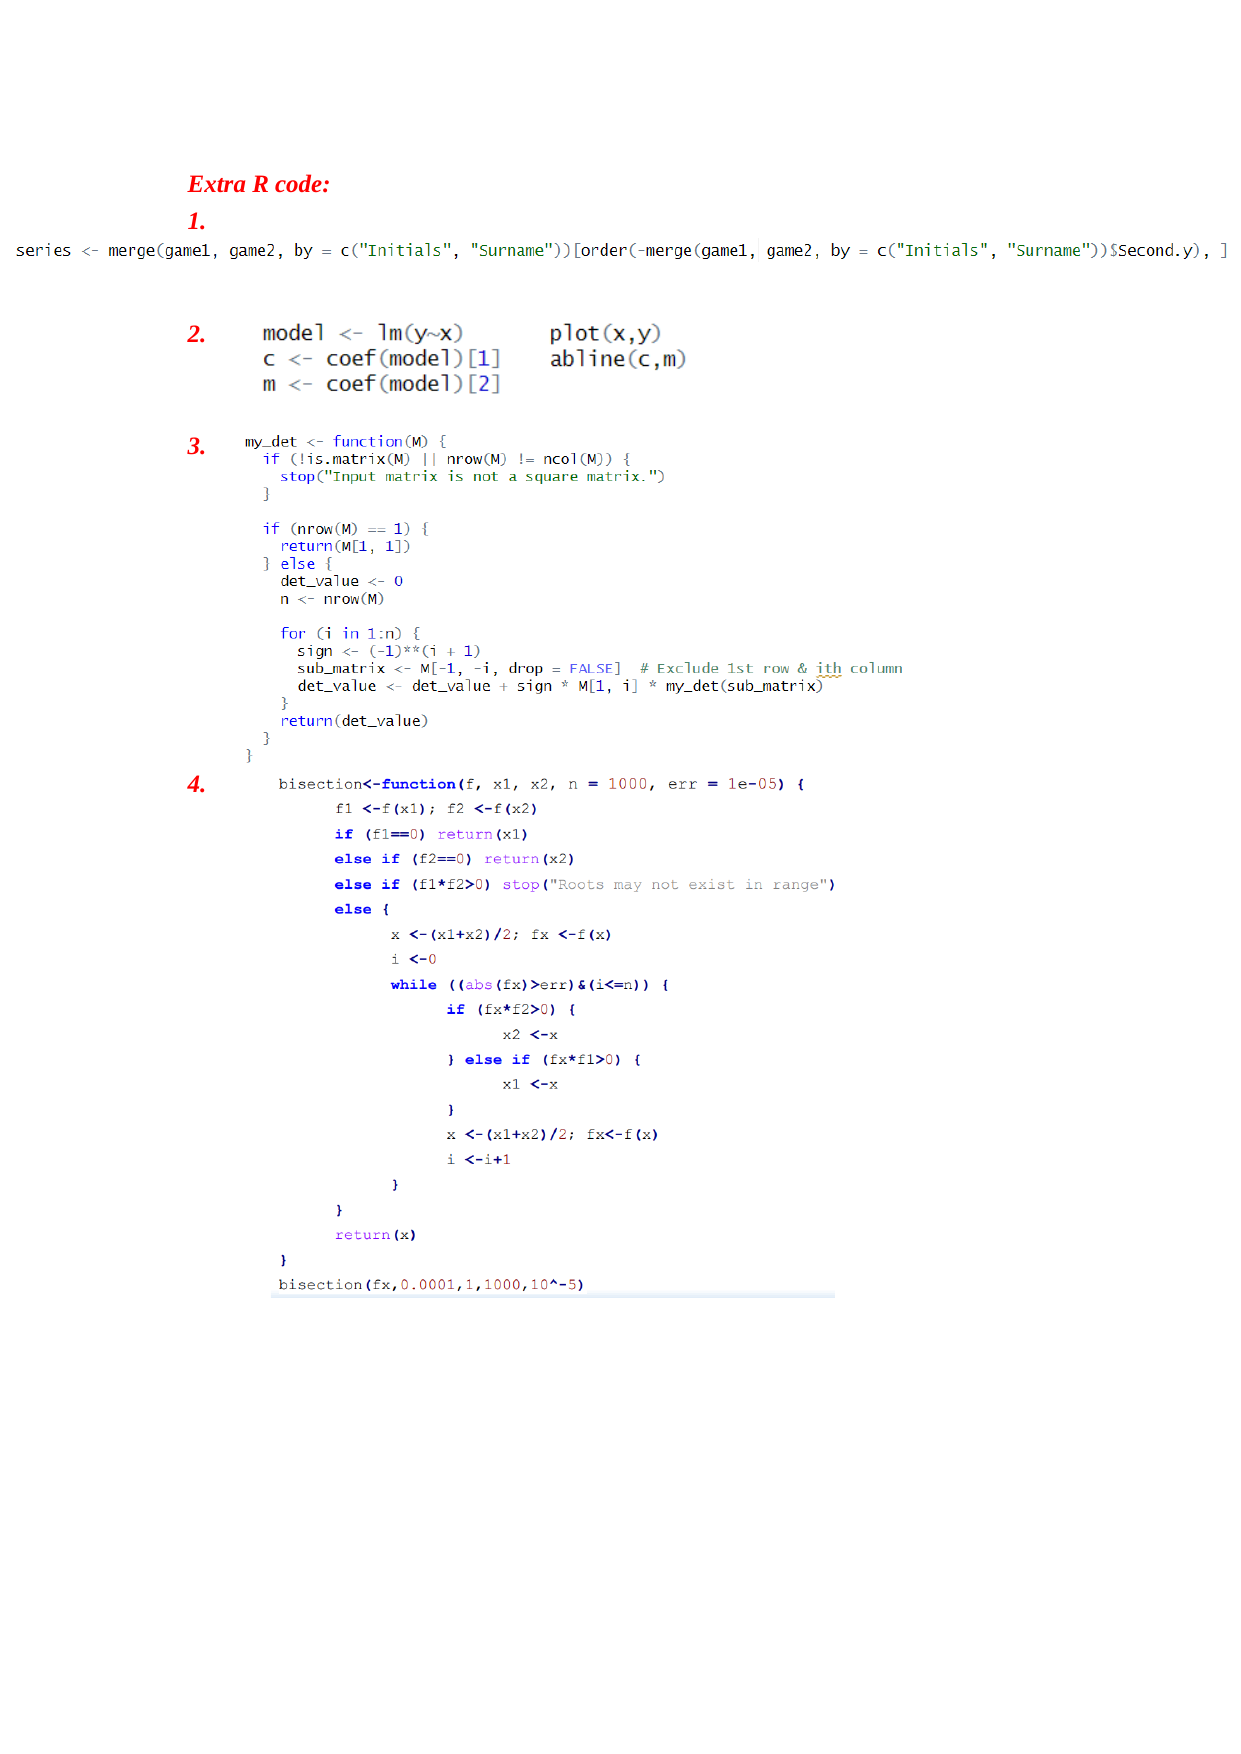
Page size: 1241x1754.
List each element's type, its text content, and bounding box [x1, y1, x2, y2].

picture [241, 433, 905, 769]
picture [545, 320, 694, 374]
text 4. [187, 764, 1053, 802]
text 3. [187, 427, 1053, 464]
picture [270, 770, 835, 1298]
picture [13, 238, 1232, 262]
picture [258, 320, 507, 405]
text 2. [187, 314, 1053, 352]
text Extra R code: [187, 164, 1053, 202]
